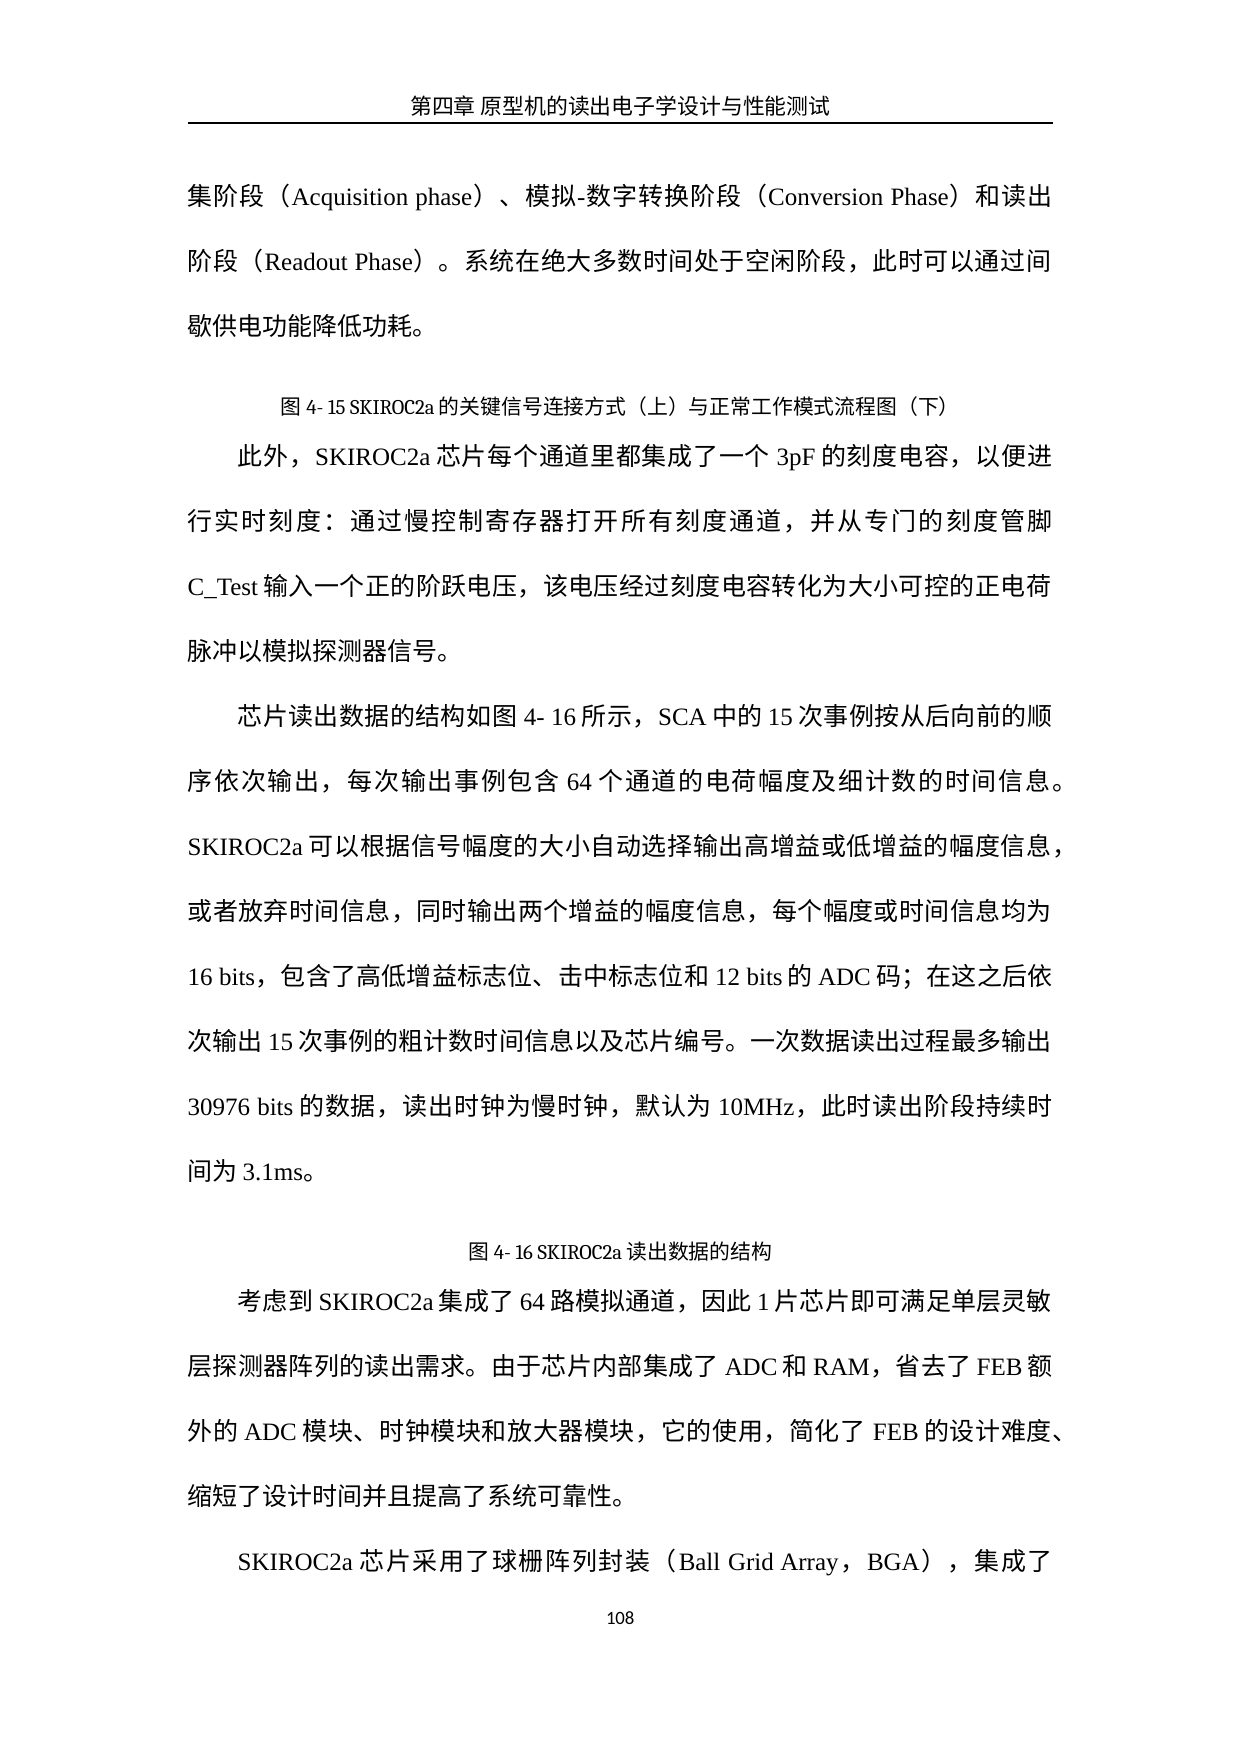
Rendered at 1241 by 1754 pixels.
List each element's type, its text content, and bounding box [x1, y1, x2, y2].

text 芯片读出数据的结构如图 4- 16所示，SCA中的15次事例按从后向前的顺序依次输出，每次输出事例包含64个通道的电荷幅度及细计数的时间信息。SKIROC2a可以根据信号幅度的大小自动选择输出高增益或低增益的幅度信息，或者放弃时间信息，同时输出两个增益的幅度信息，每个幅度或时间信息均为16 bits，包含了高低增益标志位、击中标志位和12 bits的ADC码；在这之后依次输出15次事例的粗计数时间信息以及芯片编号。一次数据读出过程最多输出30976 bits的数据，读出时钟为慢时钟，默认为10MHz，此时读出阶段持续时间为3.1ms。 [187, 682, 1053, 1202]
text 图 4- 15 SKIROC2a的关键信号连接方式（上）与正常工作模式流程图（下） [187, 389, 1053, 422]
text 图 4- 16 SKIROC2a读出数据的结构 [187, 1234, 1053, 1267]
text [187, 1527, 1053, 1592]
text 考虑到SKIROC2a集成了64路模拟通道，因此1片芯片即可满足单层灵敏层探测器阵列的读出需求。由于芯片内部集成了ADC和RAM，省去了FEB额外的ADC模块、时钟模块和放大器模块，它的使用，简化了FEB的设计难度、缩短了设计时间并且提高了系统可靠性。 [187, 1267, 1053, 1527]
text 此外，SKIROC2a芯片每个通道里都集成了一个3pF的刻度电容，以便进行实时刻度：通过慢控制寄存器打开所有刻度通道，并从专门的刻度管脚C_Test输入一个正的阶跃电压，该电压经过刻度电容转化为大小可控的正电荷脉冲以模拟探测器信号。 [187, 422, 1053, 682]
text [187, 162, 1053, 357]
